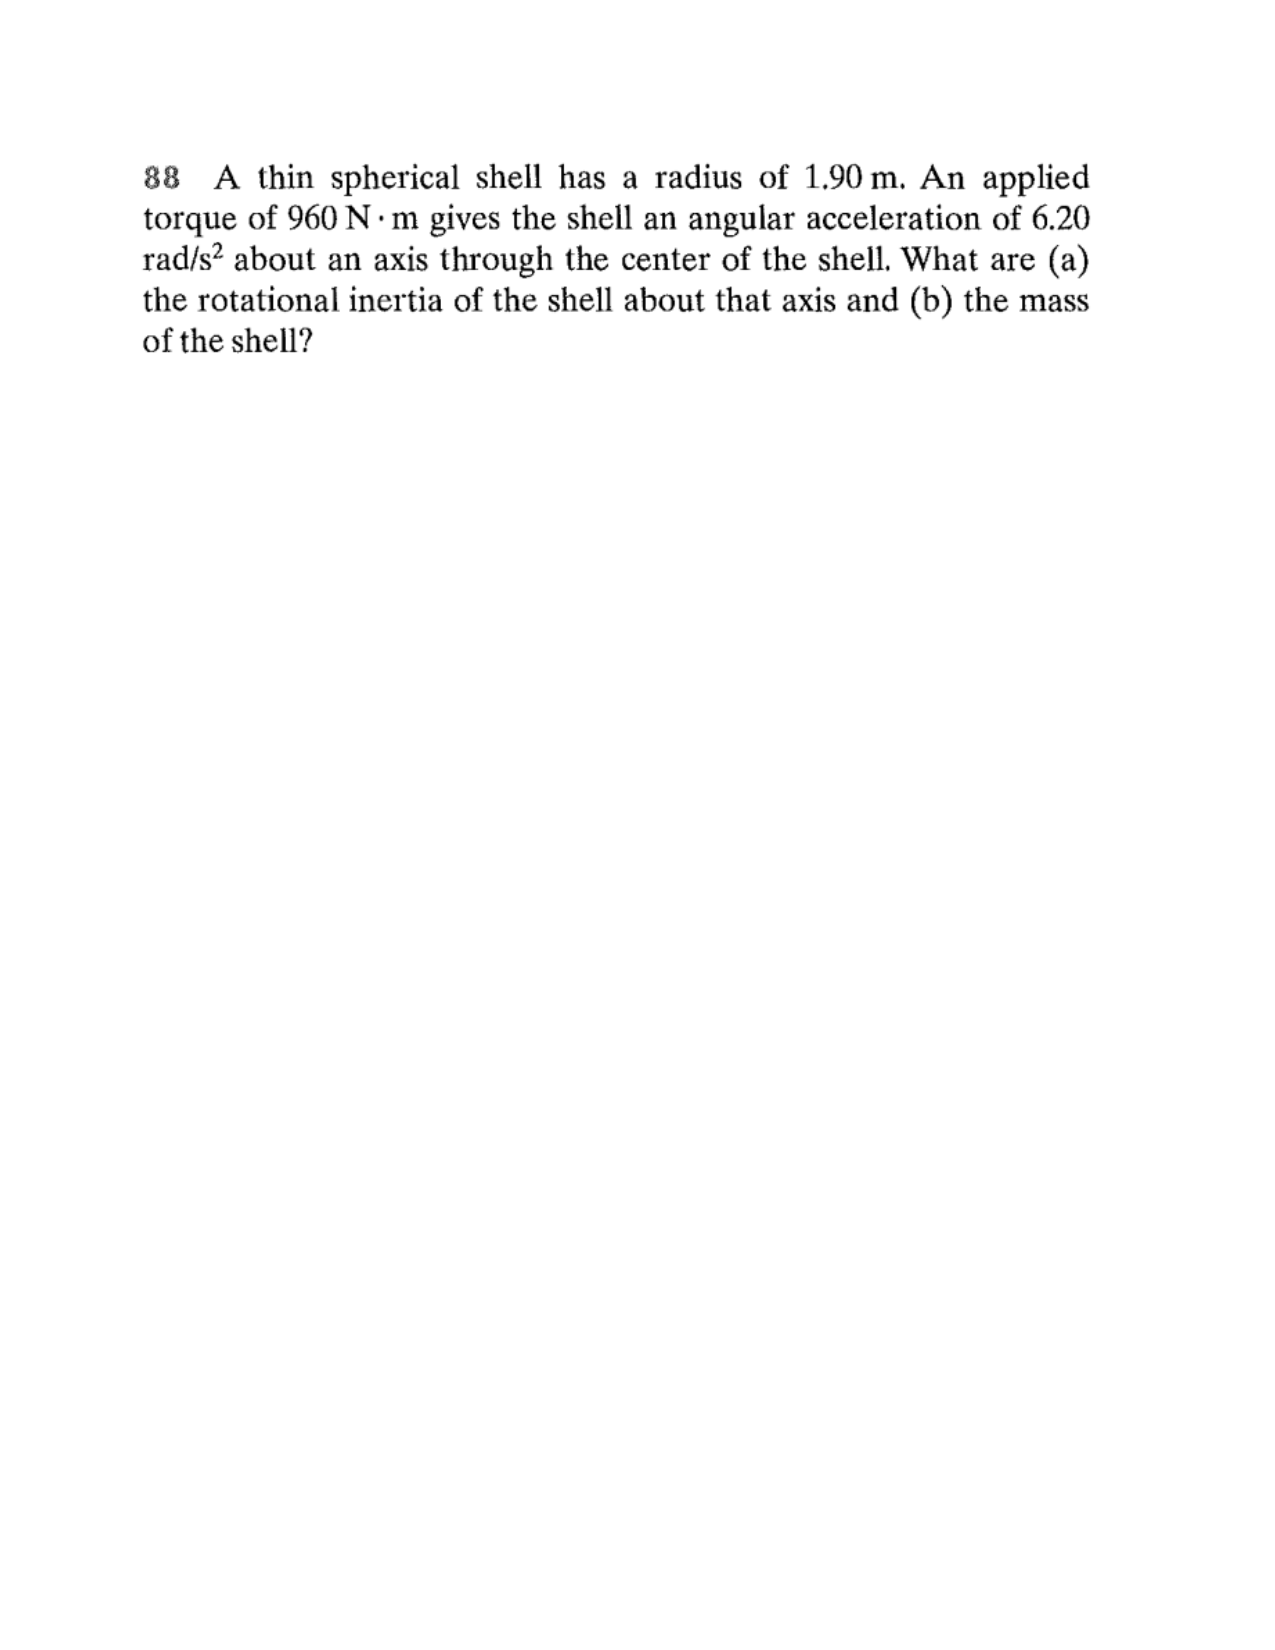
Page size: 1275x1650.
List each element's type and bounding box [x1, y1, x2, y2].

picture [135, 150, 1110, 369]
